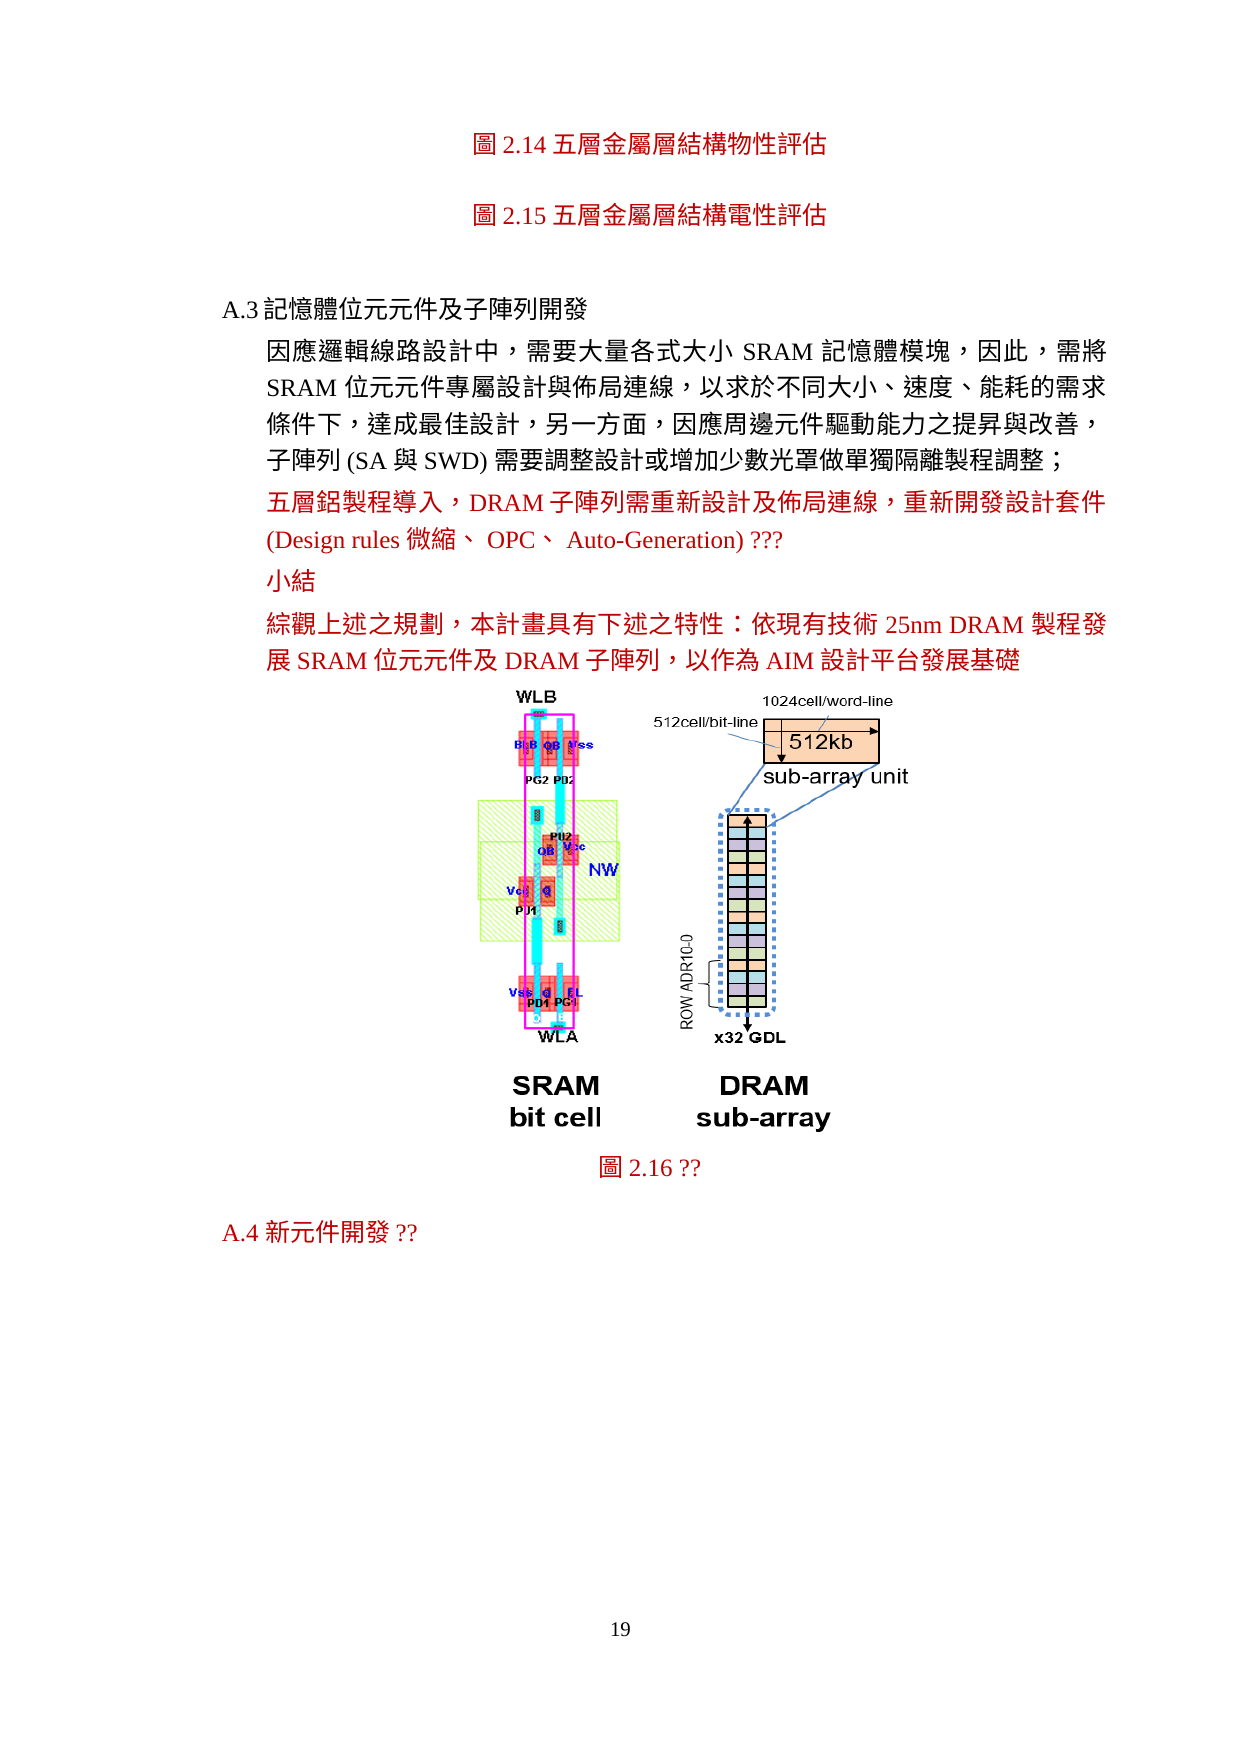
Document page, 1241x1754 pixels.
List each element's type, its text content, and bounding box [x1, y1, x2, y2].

picture [457, 676, 916, 1141]
text 圖2.14 五層金屬層結構物性評估 [192, 124, 1107, 160]
text 小結 [266, 562, 1107, 598]
text 圖2.15 五層金屬層結構電性評估 [192, 195, 1107, 232]
text A.3記憶體位元元件及子陣列開發 [222, 289, 1107, 325]
text 因應邏輯線路設計中，需要大量各式大小 SRAM 記憶體模塊，因此，需將 SRAM 位元元件專屬設計與佈局連線，以求於不同大小、速度、能耗的需求條件下，達成最佳設計，另一方面，因應周邊元件驅動能力之提昇與改善，子陣列 (SA 與 SWD) 需要調整設計或增加少數光罩做單獨隔離製程調整； [266, 332, 1107, 477]
text 綜觀上述之規劃，本計畫具有下述之特性：依現有技術 25nm DRAM 製程發展 SRAM 位元元件及 DRAM 子陣列，以作為AIM 設計平台發展基礎 [266, 604, 1107, 677]
text 五層鋁製程導入，DRAM子陣列需重新設計及佈局連線，重新開發設計套件 (Design rules 微縮、 OPC、 Auto-Generation) ??? [266, 483, 1107, 555]
text 圖2.16 ?? [192, 1147, 1107, 1183]
text A.4 新元件開發 ?? [222, 1212, 1107, 1248]
